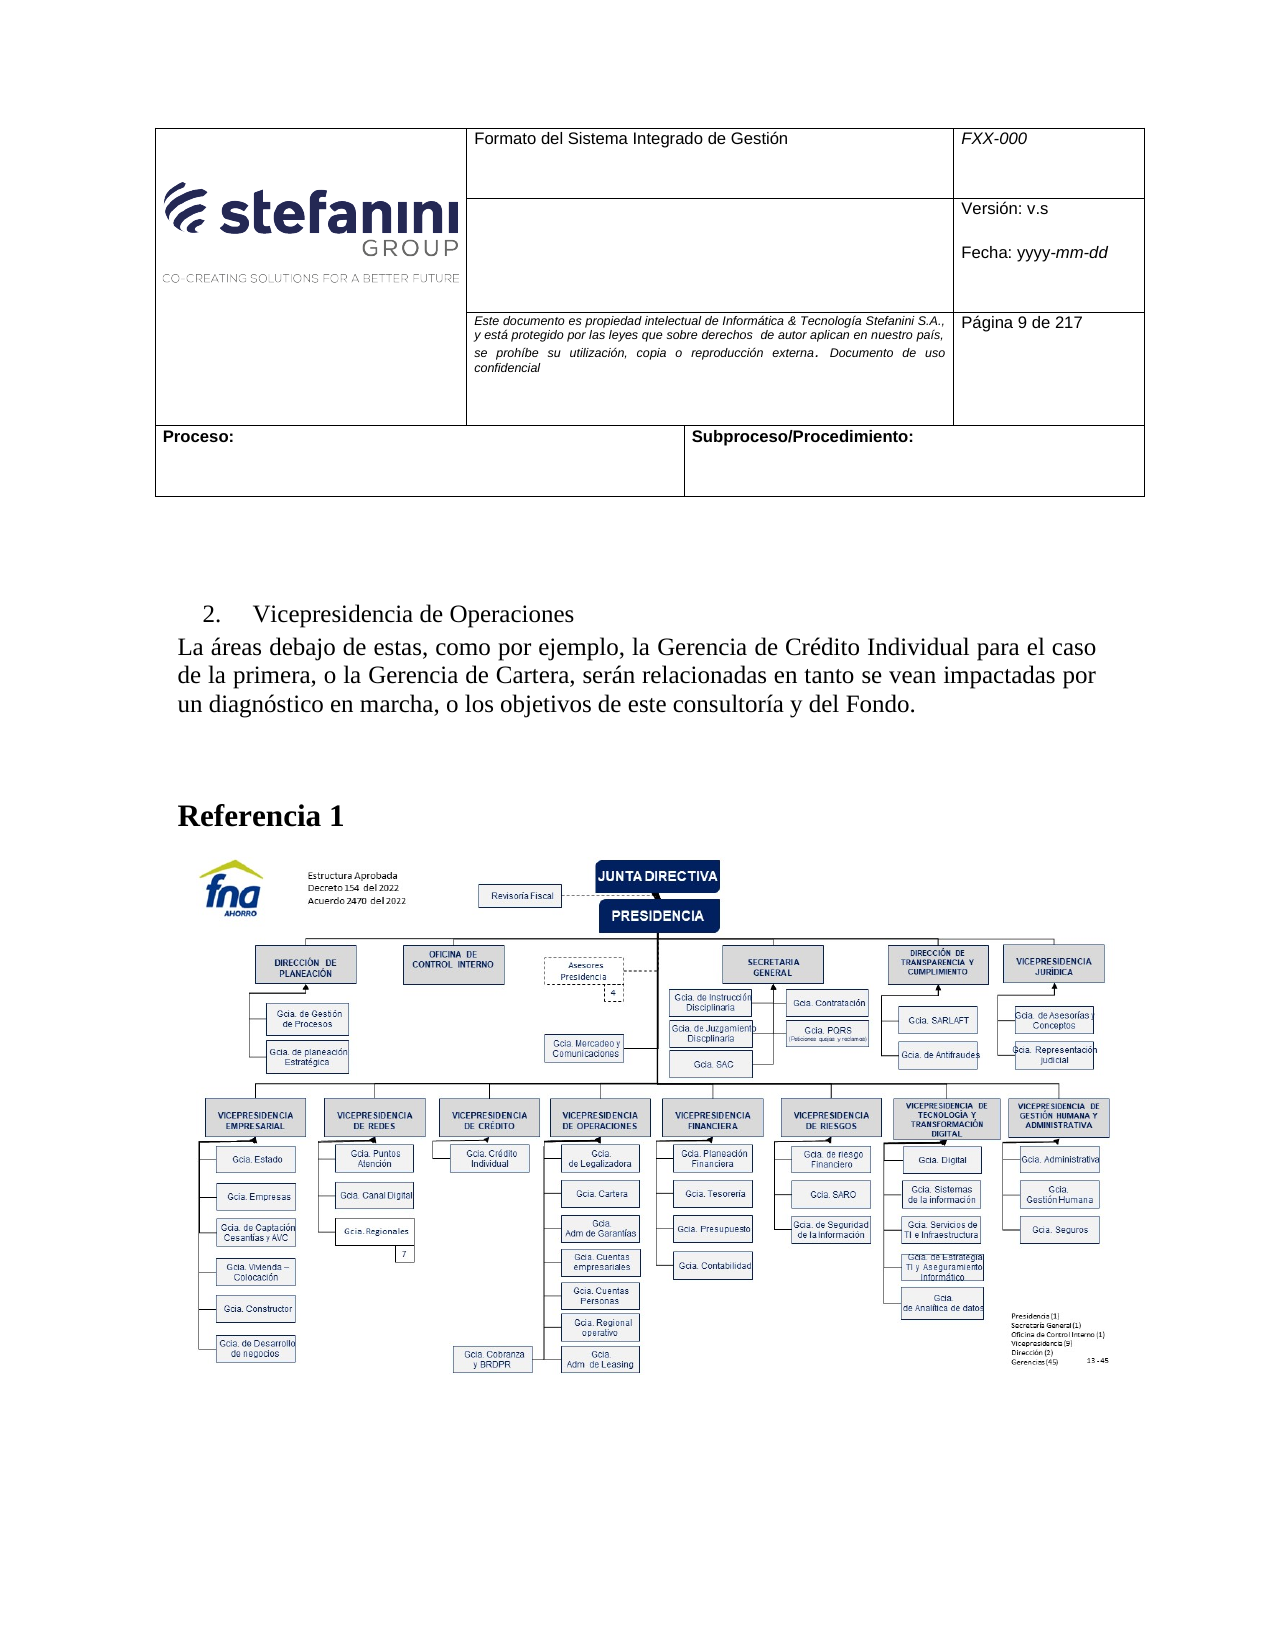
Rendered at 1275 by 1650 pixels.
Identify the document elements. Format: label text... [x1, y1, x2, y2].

subtitle Referencia 1 [177, 797, 1098, 833]
picture [196, 857, 1115, 1375]
picture [162, 182, 460, 286]
list Vicepresidencia de Operaciones [202, 599, 1098, 628]
text La áreas debajo de estas, como por ejemplo, la Gerencia de Crédito Individual para el caso de la primera, o la Gerencia de Cartera, serán relacionadas en tanto se vean impactadas por un diagnóstico en marcha, o los objetivos de este consultoría y del Fondo. [177, 632, 1098, 718]
